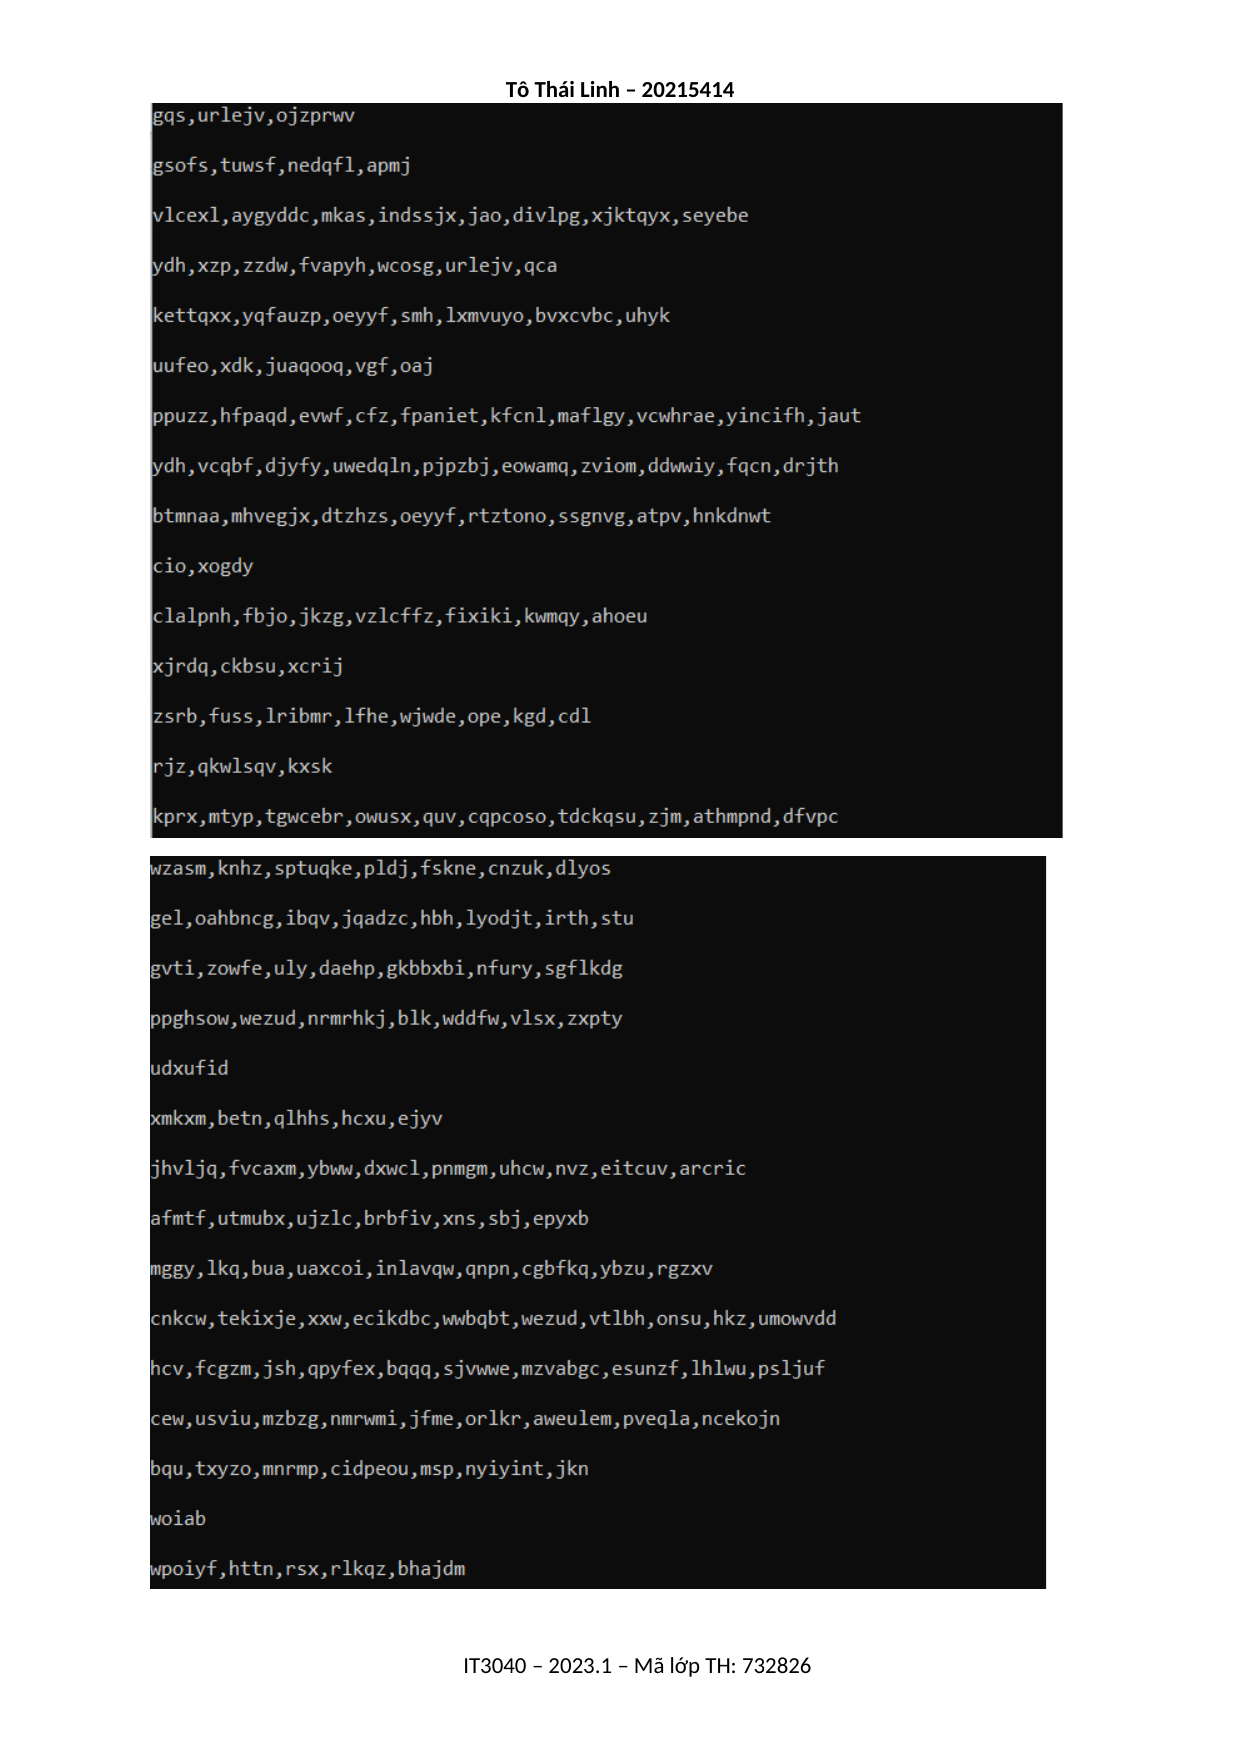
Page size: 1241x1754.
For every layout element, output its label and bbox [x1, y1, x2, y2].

picture [150, 103, 1063, 838]
picture [150, 856, 1047, 1589]
